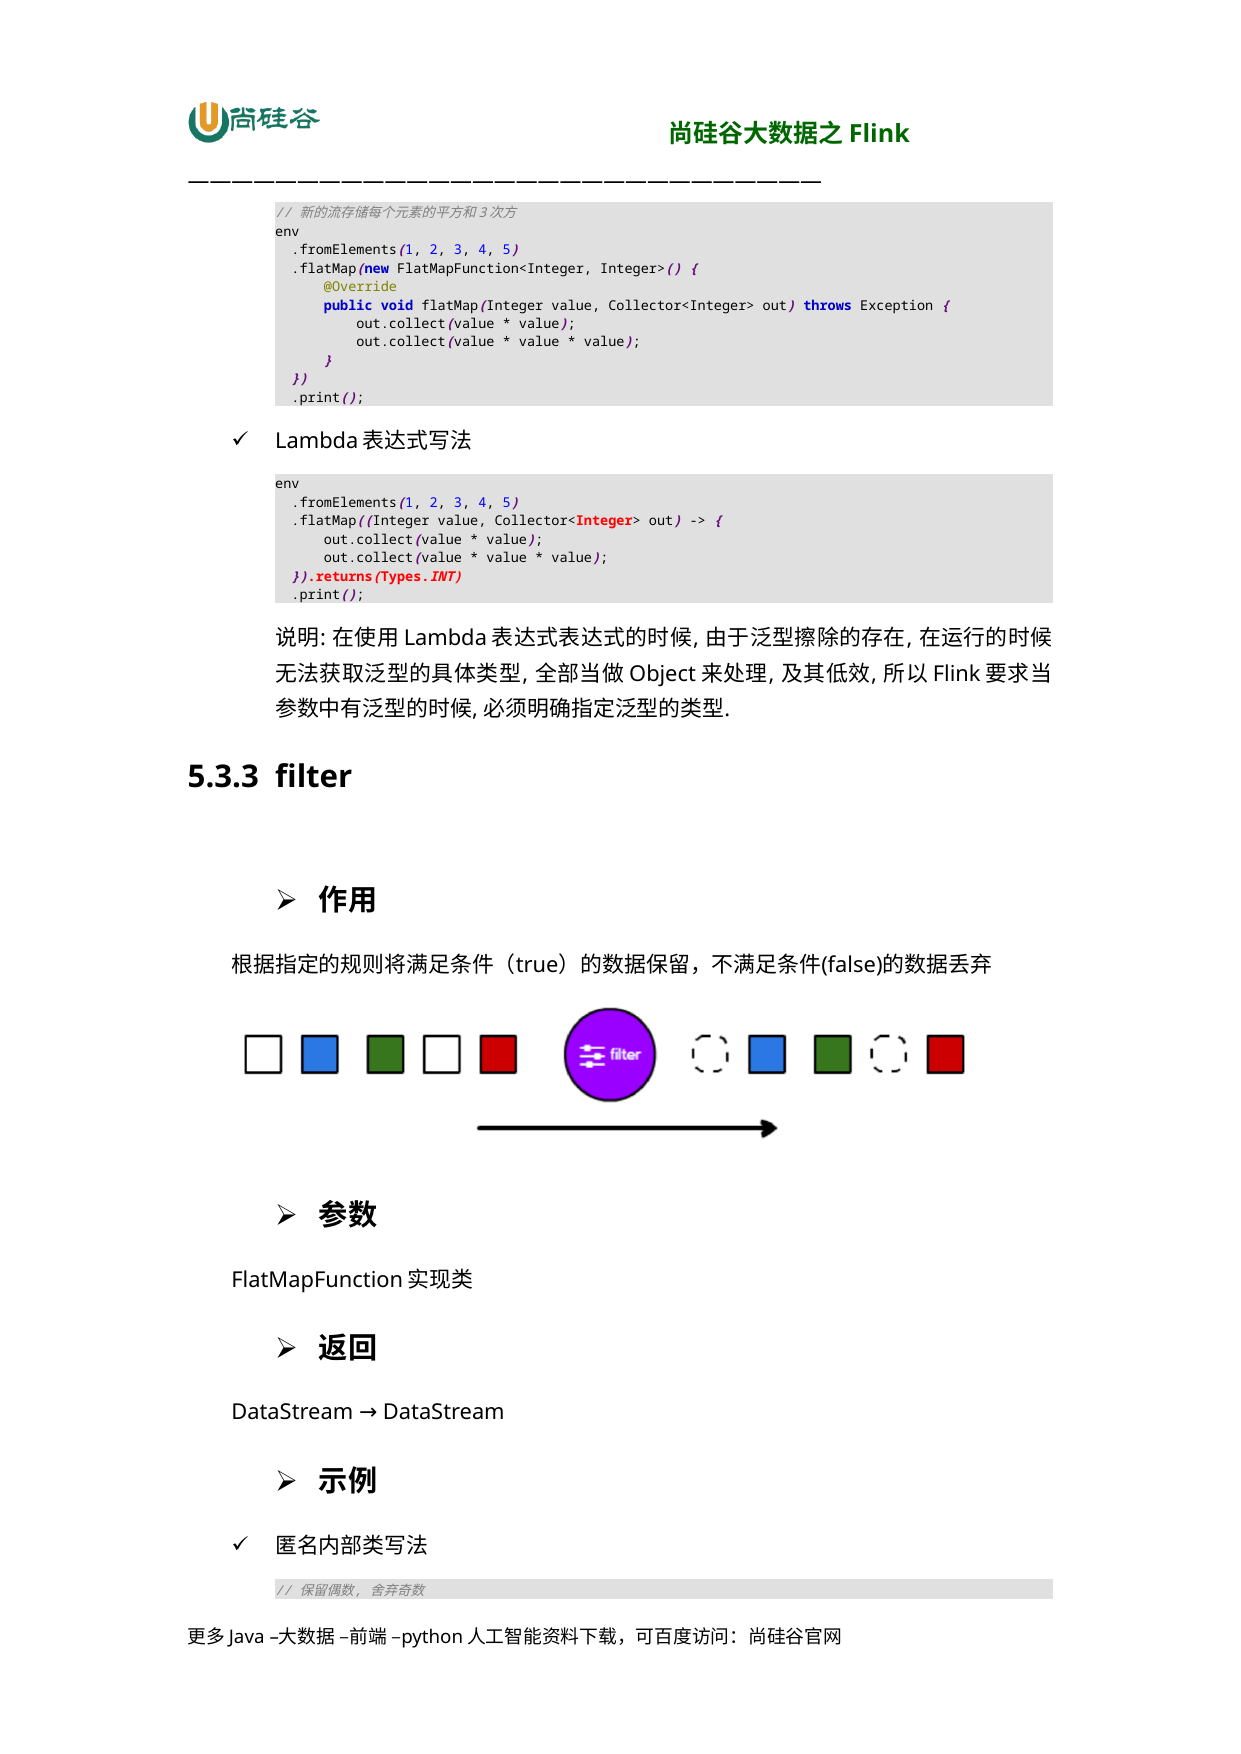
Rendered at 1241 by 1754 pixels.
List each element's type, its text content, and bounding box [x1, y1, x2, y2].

picture [231, 998, 985, 1146]
list 说明: 在使用Lambda表达式表达式的时候, 由于泛型擦除的存在, 在运行的时候无法获取泛型的具体类型, 全部当做Object来处理, 及其低效, 所以Flink要求当参数中有泛型的时候, 必须明确指定泛型的类型. [275, 619, 1053, 723]
text 参数 [231, 1180, 1042, 1245]
list Lambda表达式写法 [231, 422, 1053, 455]
picture [187, 101, 320, 143]
text 返回 [231, 1313, 1042, 1378]
subtitle filter [187, 743, 1053, 808]
text // 新的流存储每个元素的平方和3次方 env .fromElements(1, 2, 3, 4, 5) .flatMap(new FlatMapFunction<Integer, Integer>() { @Override public void flatMap(Integer value, Collector<Integer> out) throws Exception { out.collect(value * value); out.collect(value * value * value); } }) .print(); [275, 202, 1053, 406]
text 作用 [231, 866, 1042, 931]
text env .fromElements(1, 2, 3, 4, 5) .flatMap((Integer value, Collector<Integer> out) -> { out.collect(value * value); out.collect(value * value * value); }).returns(Types.INT) .print(); [275, 474, 1053, 603]
list 匿名内部类写法 [231, 1528, 1053, 1560]
text FlatMapFunction实现类 [231, 1262, 1053, 1294]
text DataStream → DataStream [231, 1395, 1053, 1427]
text 根据指定的规则将满足条件（true）的数据保留，不满足条件(false)的数据丢弃 [231, 947, 1053, 979]
text 示例 [231, 1446, 1042, 1511]
